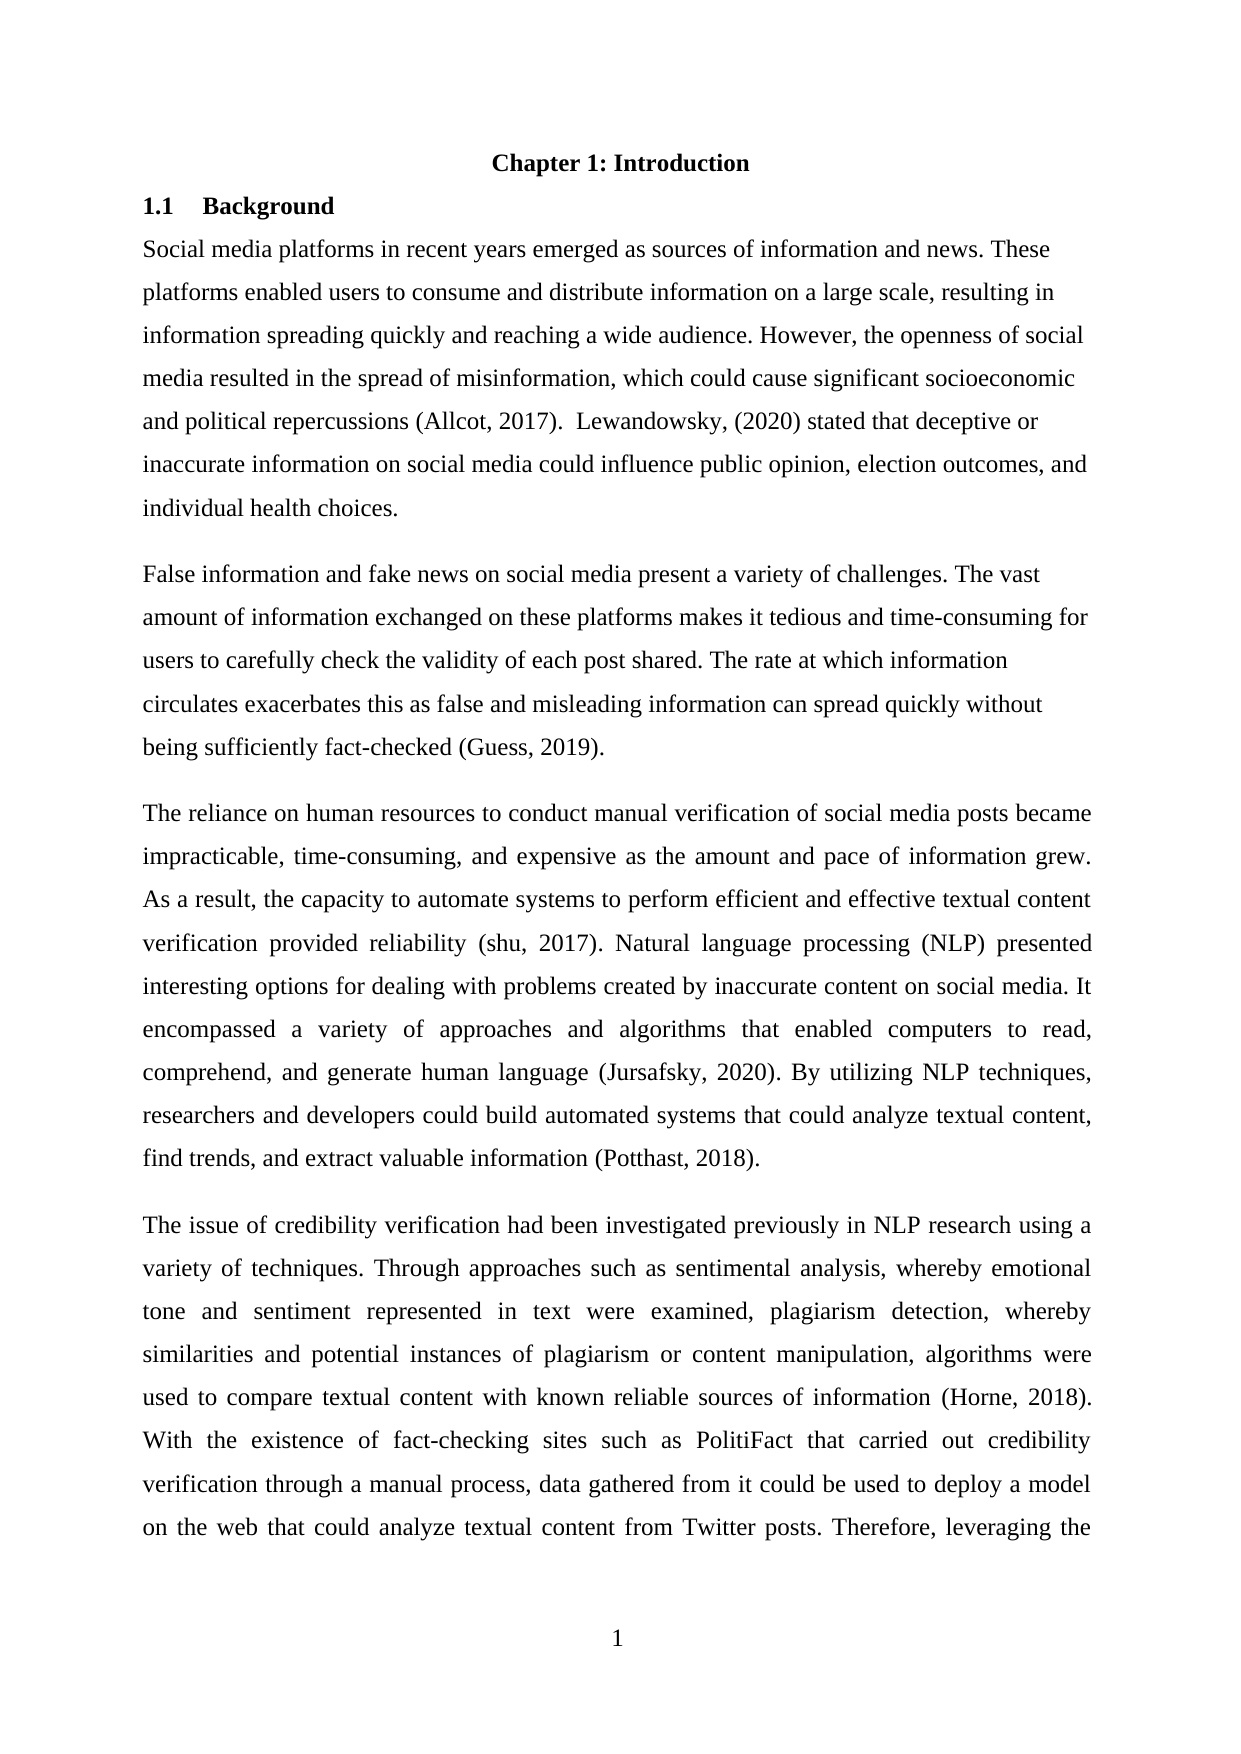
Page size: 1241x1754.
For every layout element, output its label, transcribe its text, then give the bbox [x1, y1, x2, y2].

text Social media platforms in recent years emerged as sources of information and news. These platforms enabled users to consume and distribute information on a large scale, resulting in information spreading quickly and reaching a wide audience. However, the openness of social media resulted in the spread of misinformation, which could cause significant socioeconomic and political repercussions . Lewandowsky, (2020) stated that deceptive or inaccurate information on social media could influence public opinion, election outcomes, and individual health choices. [142, 234, 1092, 521]
subtitle Background [142, 191, 1092, 219]
text The reliance on human resources to conduct manual verification of social media posts became impracticable, time-consuming, and expensive as the amount and pace of information grew. As a result, the capacity to automate systems to perform efficient and effective textual content verification provided reliability. Natural language processing (NLP) presented interesting options for dealing with problems created by inaccurate content on social media. It encompassed a variety of approaches and algorithms that enabled computers to read, comprehend, and generate human language. By utilizing NLP techniques, researchers and developers could build automated systems that could analyze textual content, find trends, and extract valuable information . [142, 798, 1092, 1172]
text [142, 1210, 1092, 1541]
text False information and fake news on social media present a variety of challenges. The vast amount of information exchanged on these platforms makes it tedious and time-consuming for users to carefully check the validity of each post shared. The rate at which information circulates exacerbates this as false and misleading information can spread quickly without being sufficiently fact-checked . [142, 559, 1092, 761]
subtitle Chapter 1: Introduction [142, 148, 1092, 176]
